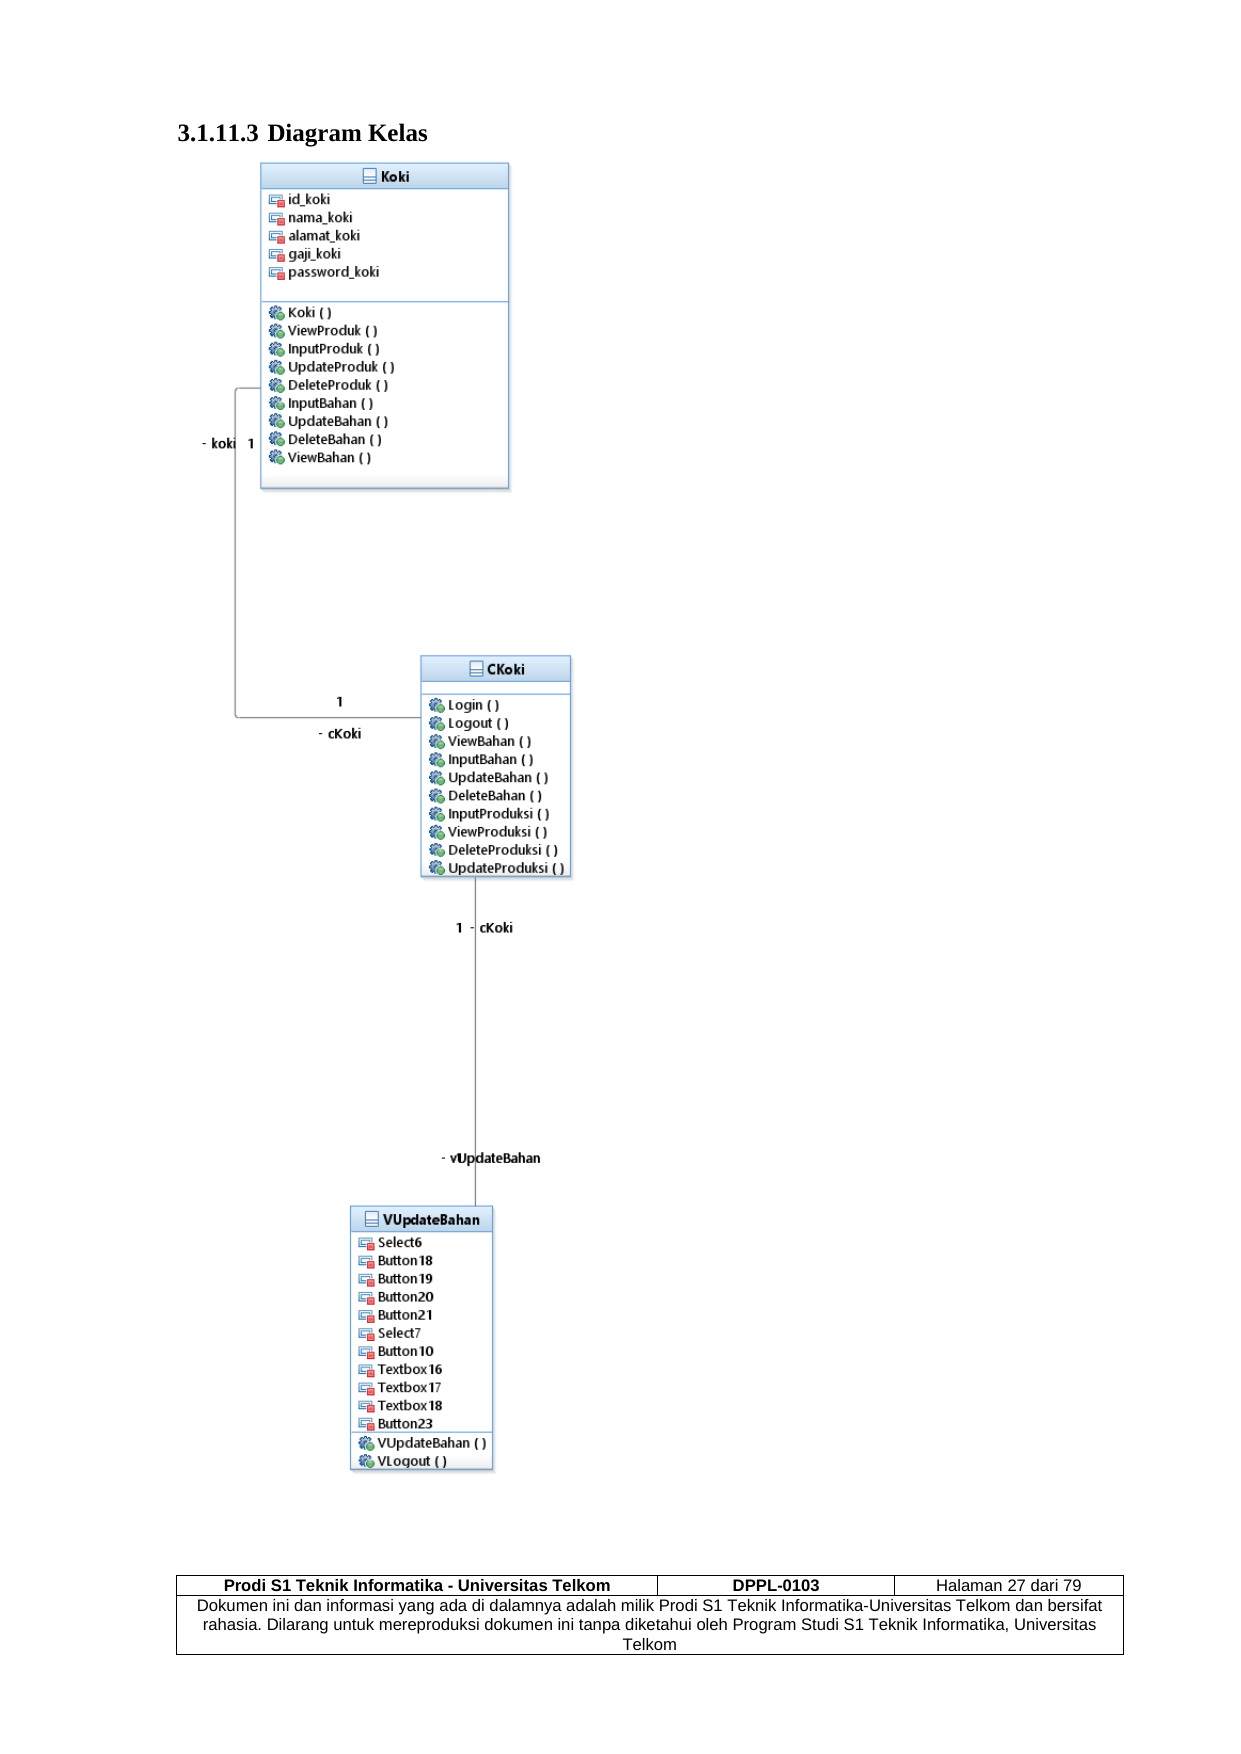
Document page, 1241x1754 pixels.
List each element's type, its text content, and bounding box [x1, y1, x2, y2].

picture [177, 153, 586, 1485]
subtitle Diagram Kelas [177, 118, 1122, 147]
